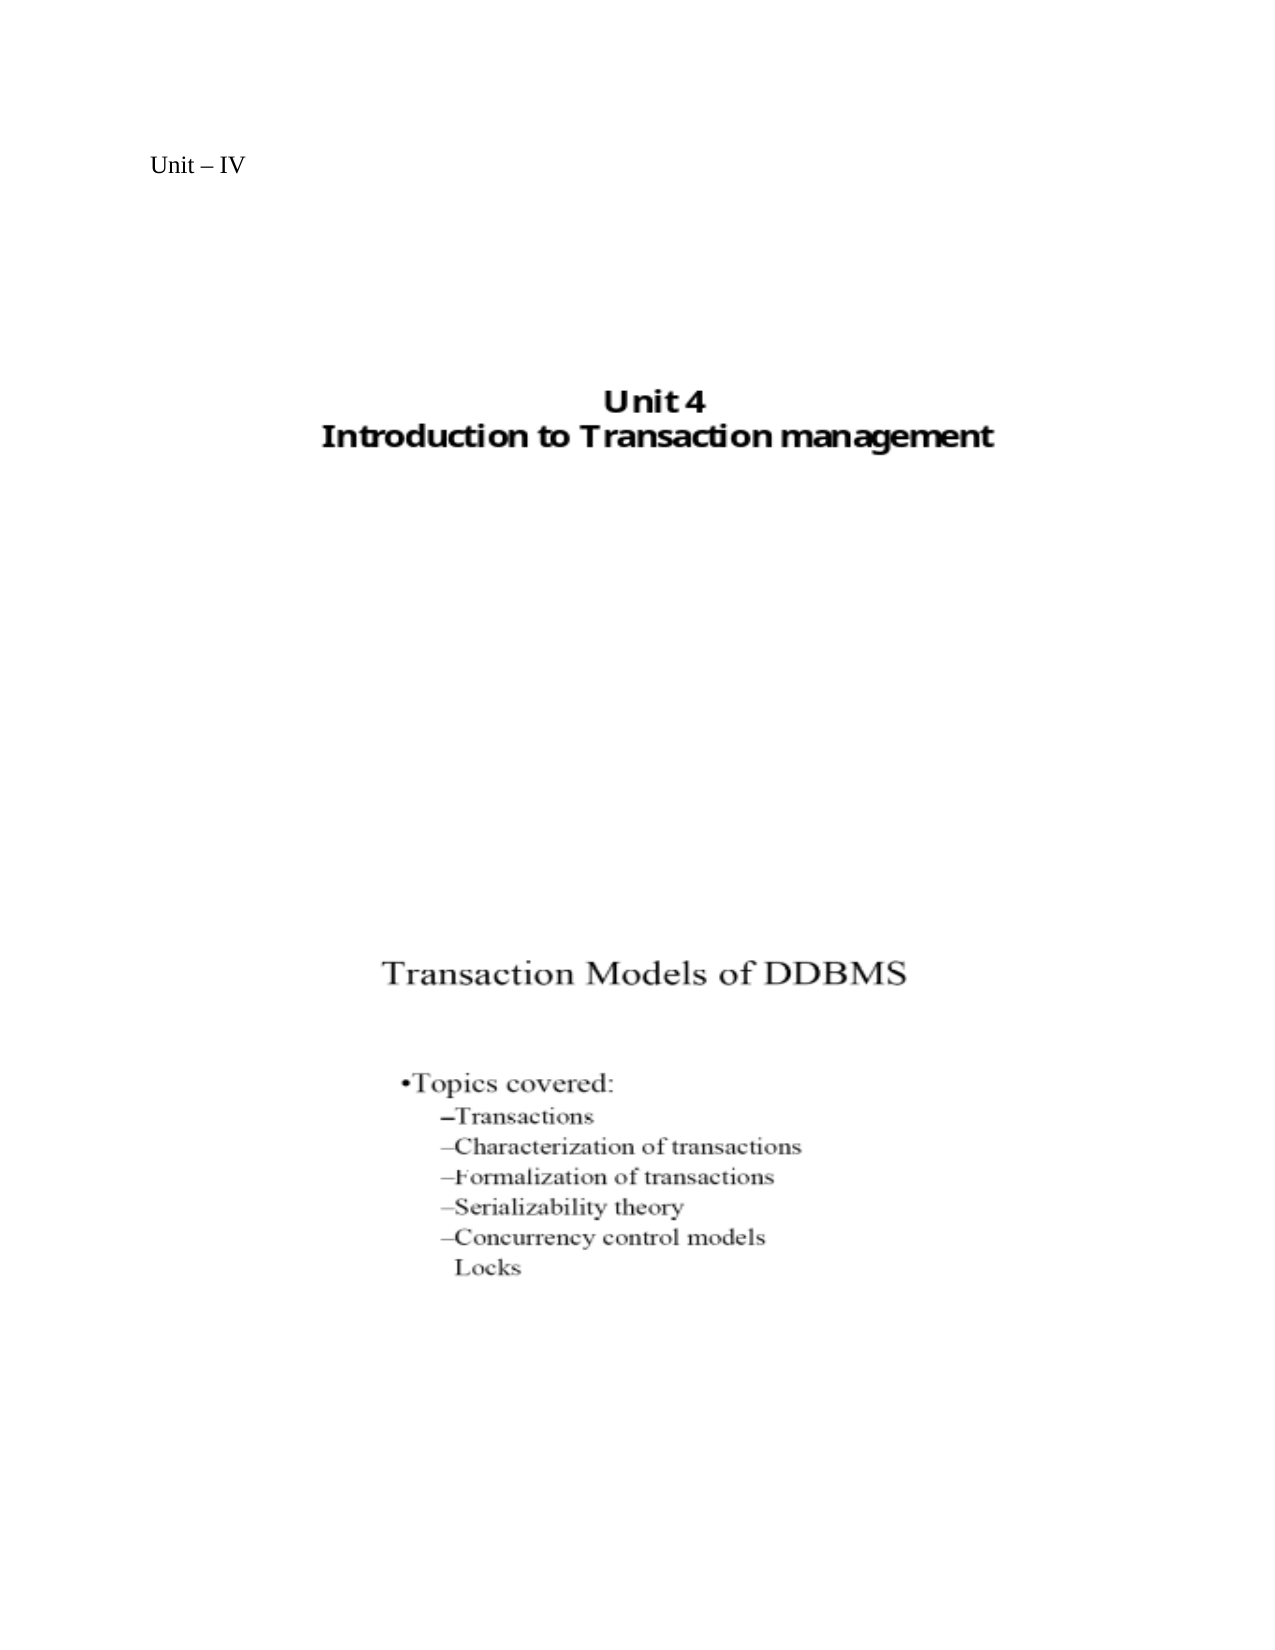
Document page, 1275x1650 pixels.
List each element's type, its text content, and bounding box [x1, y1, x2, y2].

text Unit – IV [150, 150, 1125, 179]
